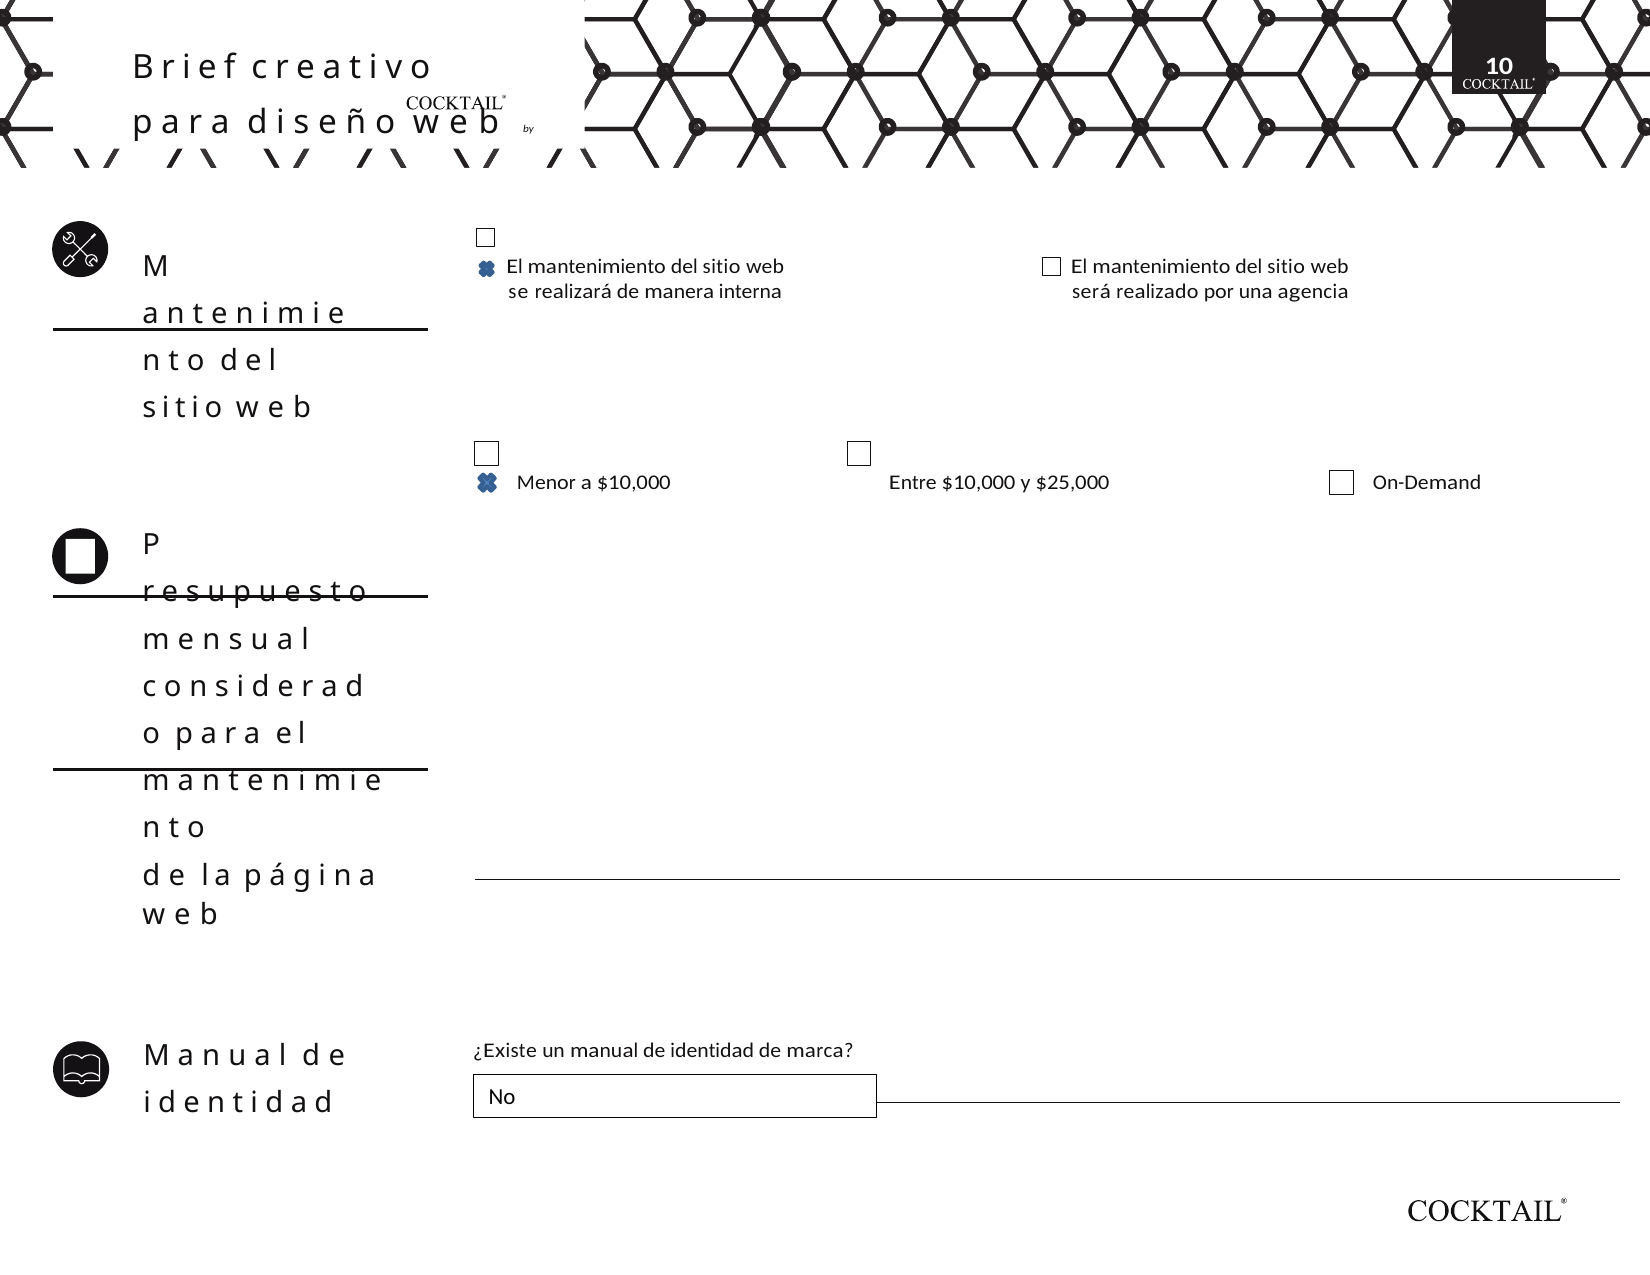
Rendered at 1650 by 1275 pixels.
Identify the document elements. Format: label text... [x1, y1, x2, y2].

text de la página web [142, 854, 376, 933]
text El mantenimiento del sitio web será realizado por una agencia [1065, 254, 1348, 304]
text El mantenimiento del sitio web se realizará de manera interna [503, 254, 786, 304]
text Brief creativo 10 para diseño web by [132, 43, 1519, 143]
text Mantenimiento del sitio web [142, 245, 352, 426]
text Entre $10,000 y $25,000 On-Demand [889, 470, 1534, 495]
text Menor a $10,000 [517, 470, 784, 495]
text Manual de ¿Existe un manual de identidad de marca? identidad [143, 1034, 864, 1121]
text Presupuesto mensual considerado para el mantenimiento [142, 523, 383, 846]
